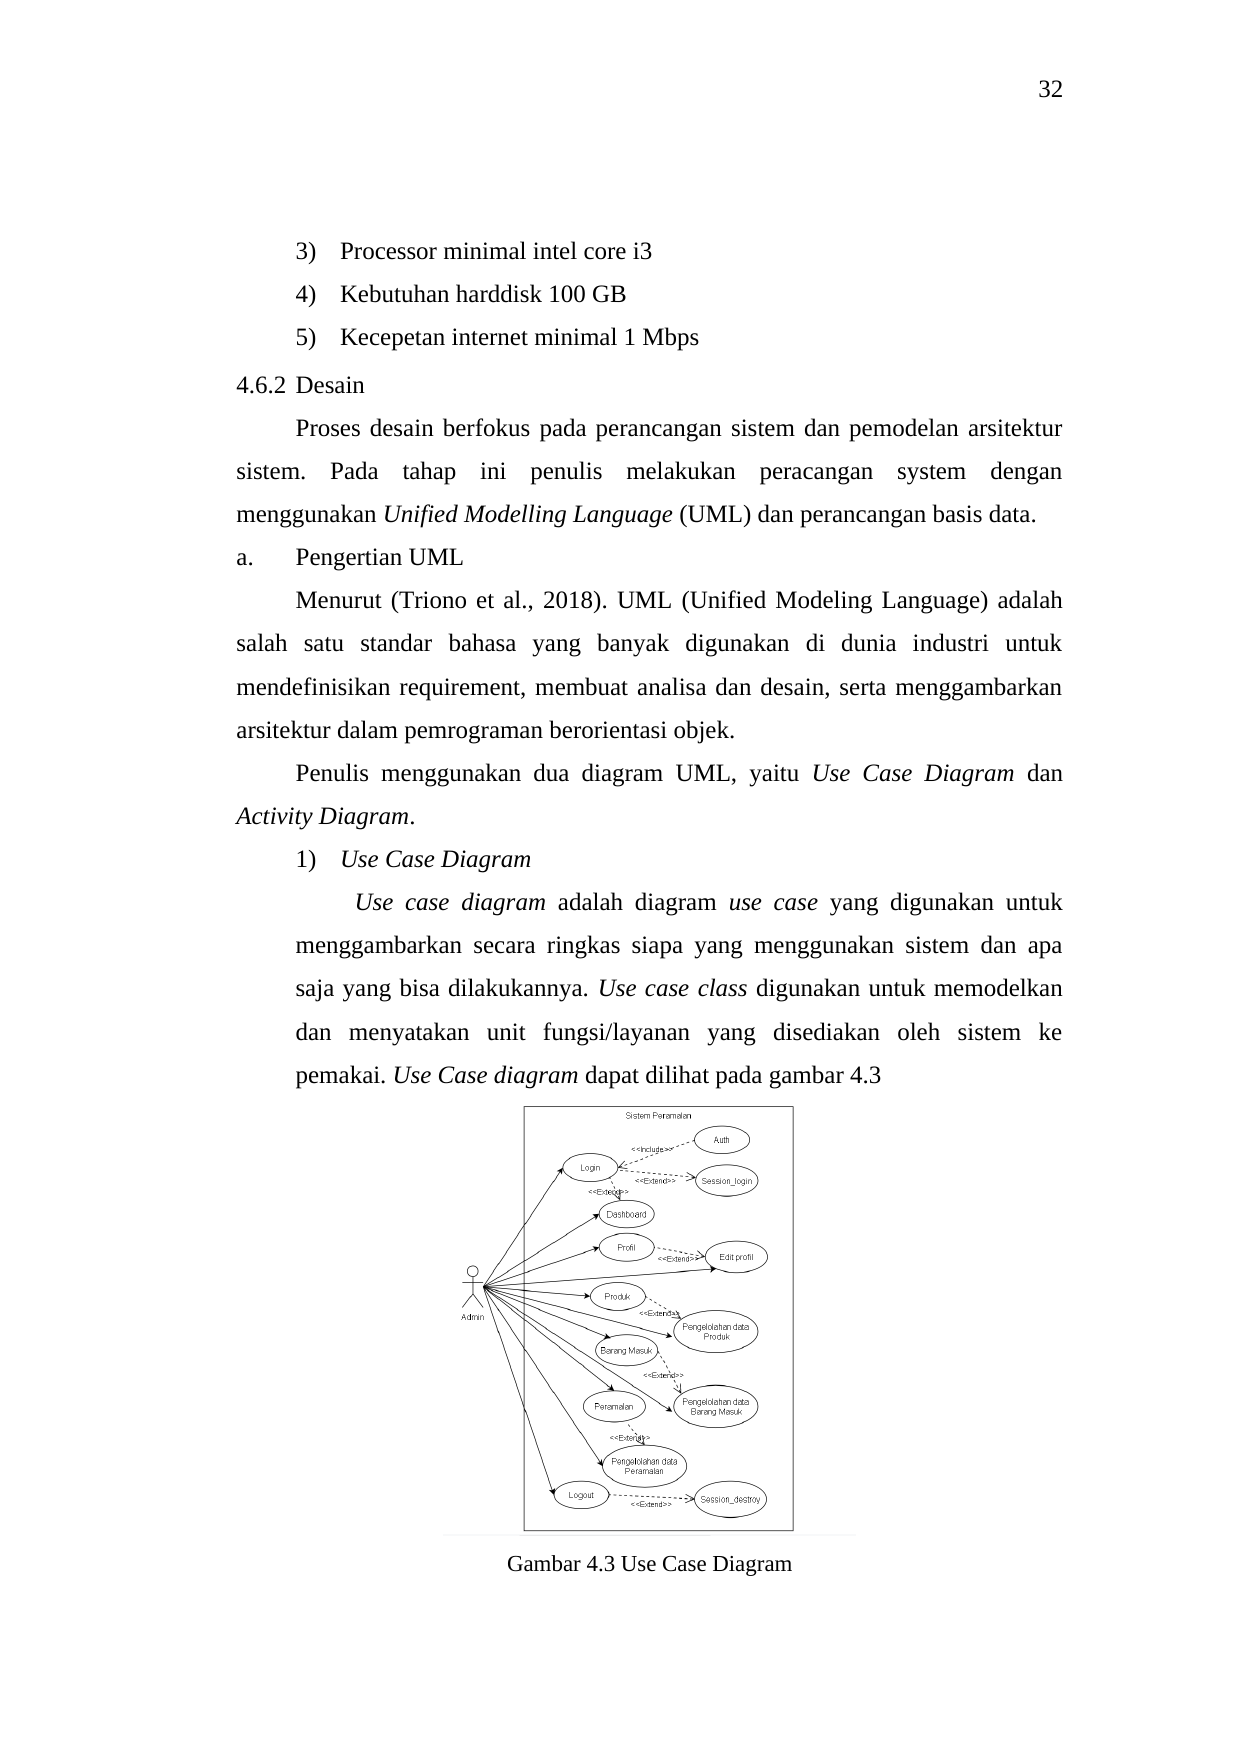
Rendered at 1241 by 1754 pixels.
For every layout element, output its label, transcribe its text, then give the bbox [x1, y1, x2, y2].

text Menurut (Triono et al., 2018). UML (Unified Modeling Language) adalah salah satu standar bahasa yang banyak digunakan di dunia industri untuk mendefinisikan requirement, membuat analisa dan desain, serta menggambarkan arsitektur dalam pemrograman berorientasi objek. [236, 585, 1063, 743]
text Gambar 4.3 Use Case Diagram [236, 1550, 1063, 1577]
list Use Case Diagram [295, 844, 1063, 873]
list Kebutuhan harddisk 100 GB [295, 279, 1063, 308]
list Pengertian UML [236, 542, 1063, 571]
text Penulis menggunakan dua diagram UML, yaitu Use Case Diagram dan Activity Diagram. [236, 758, 1063, 830]
text Use case diagram adalah diagram use case yang digunakan untuk menggambarkan secara ringkas siapa yang menggunakan sistem dan apa saja yang bisa dilakukannya. Use case class digunakan untuk memodelkan dan menyatakan unit fungsi/layanan yang disediakan oleh sistem ke pemakai. Use Case diagram dapat dilihat pada gambar 4.3 [295, 887, 1063, 1088]
text Proses desain berfokus pada perancangan sistem dan pemodelan arsitektur sistem. Pada tahap ini penulis melakukan peracangan system dengan menggunakan Unified Modelling Language (UML) dan perancangan basis data. [236, 413, 1063, 528]
list Kecepetan internet minimal 1 Mbps [295, 322, 1063, 351]
list Processor minimal intel core i3 [295, 236, 1063, 265]
list Desain [236, 370, 1063, 398]
picture [443, 1102, 856, 1536]
